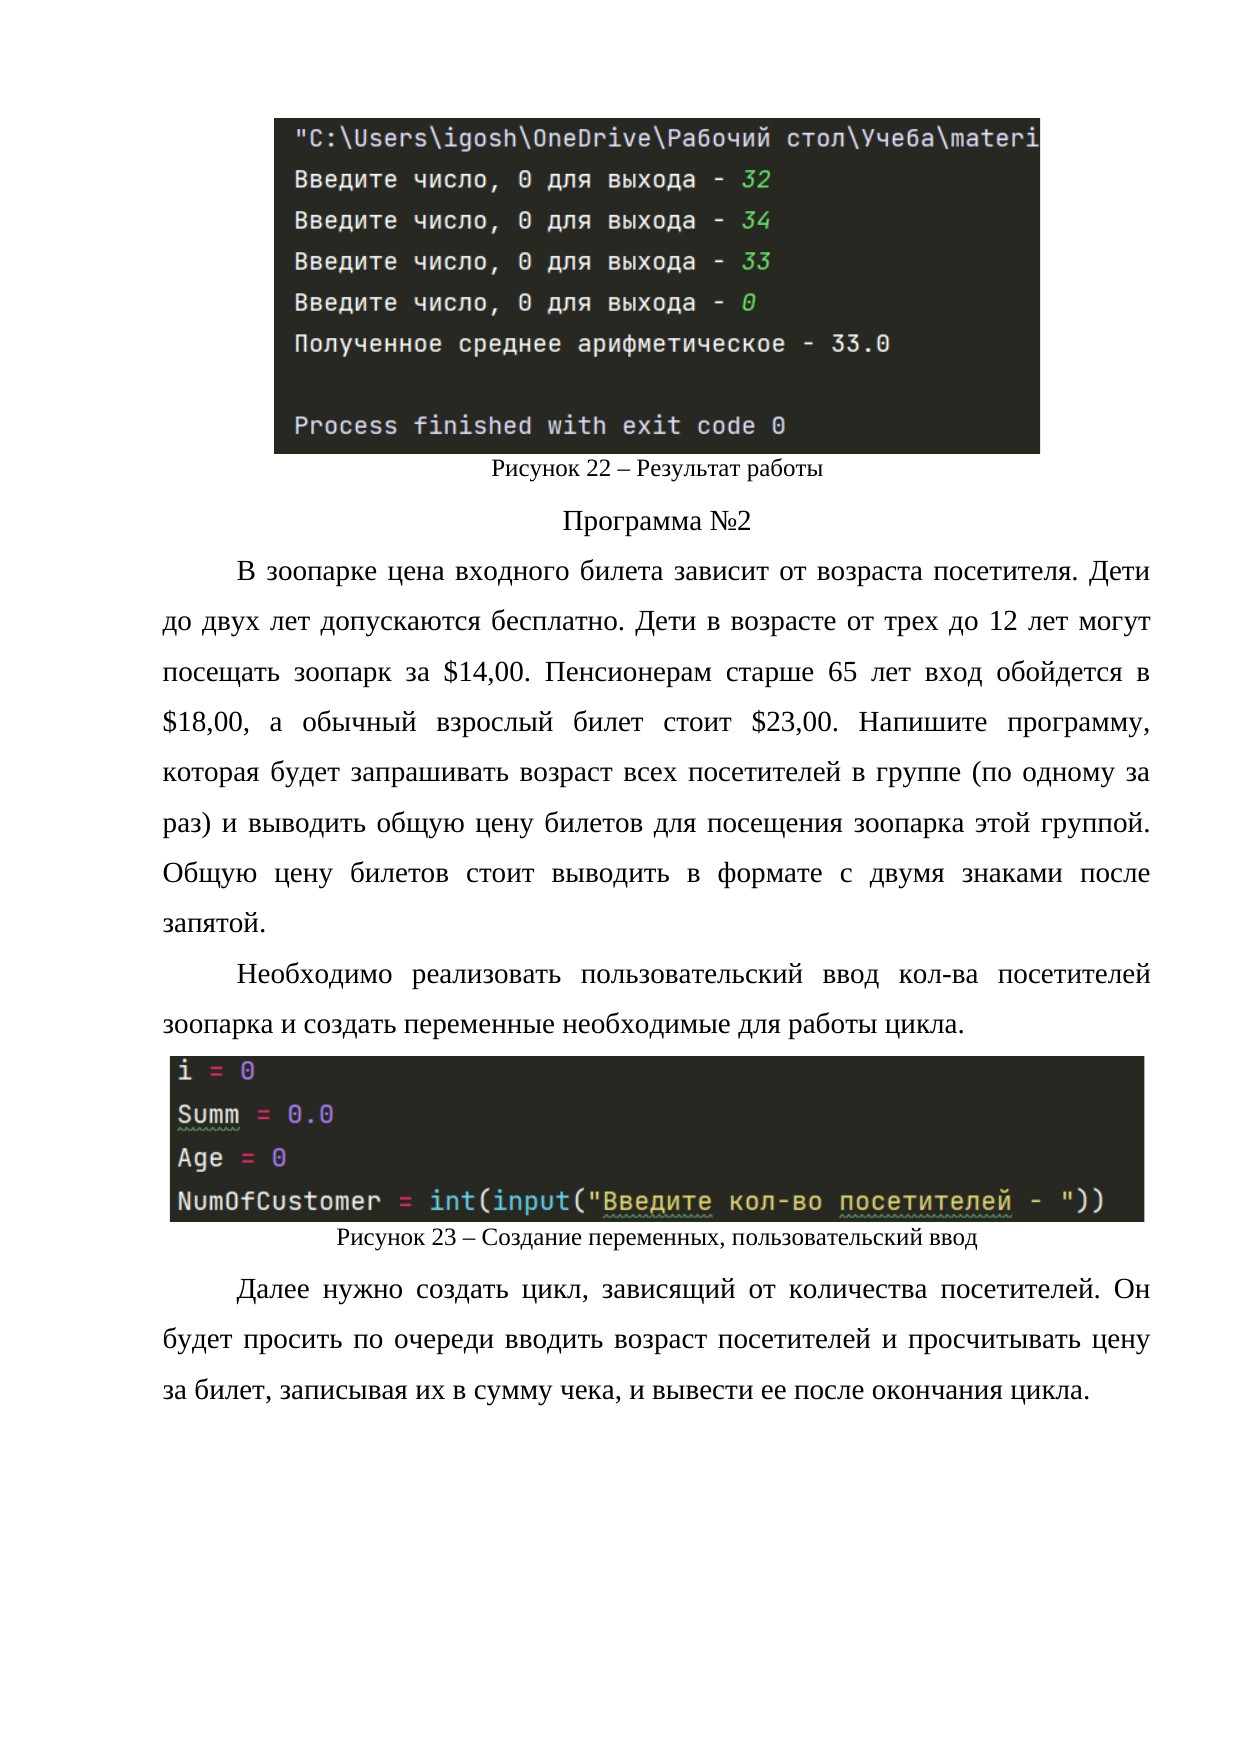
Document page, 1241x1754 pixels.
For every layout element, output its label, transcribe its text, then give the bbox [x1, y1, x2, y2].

picture [169, 1056, 1145, 1222]
text Программа №2 [162, 503, 1152, 536]
text Рисунок 22 – Результат работы [162, 453, 1152, 482]
text Необходимо реализовать пользовательский ввод кол-ва посетителей зоопарка и создать переменные необходимые для работы цикла. [162, 956, 1152, 1039]
text Далее нужно создать цикл, зависящий от количества посетителей. Он будет просить по очереди вводить возраст посетителей и просчитывать цену за билет, записывая их в сумму чека, и вывести ее после окончания цикла. [162, 1271, 1152, 1405]
text Рисунок 23 – Создание переменных, пользовательский ввод [162, 1222, 1152, 1250]
text В зоопарке цена входного билета зависит от возраста посетителя. Дети до двух лет допускаются бесплатно. Дети в возрасте от трех до 12 лет могут посещать зоопарк за $14,00. Пенсионерам старше 65 лет вход обойдется в $18,00, а обычный взрослый билет стоит $23,00. Напишите программу, которая будет запрашивать возраст всех посетителей в группе (по одному за раз) и выводить общую цену билетов для посещения зоопарка этой группой. Общую цену билетов стоит выводить в формате с двумя знаками после запятой. [162, 553, 1152, 939]
picture [274, 118, 1041, 454]
